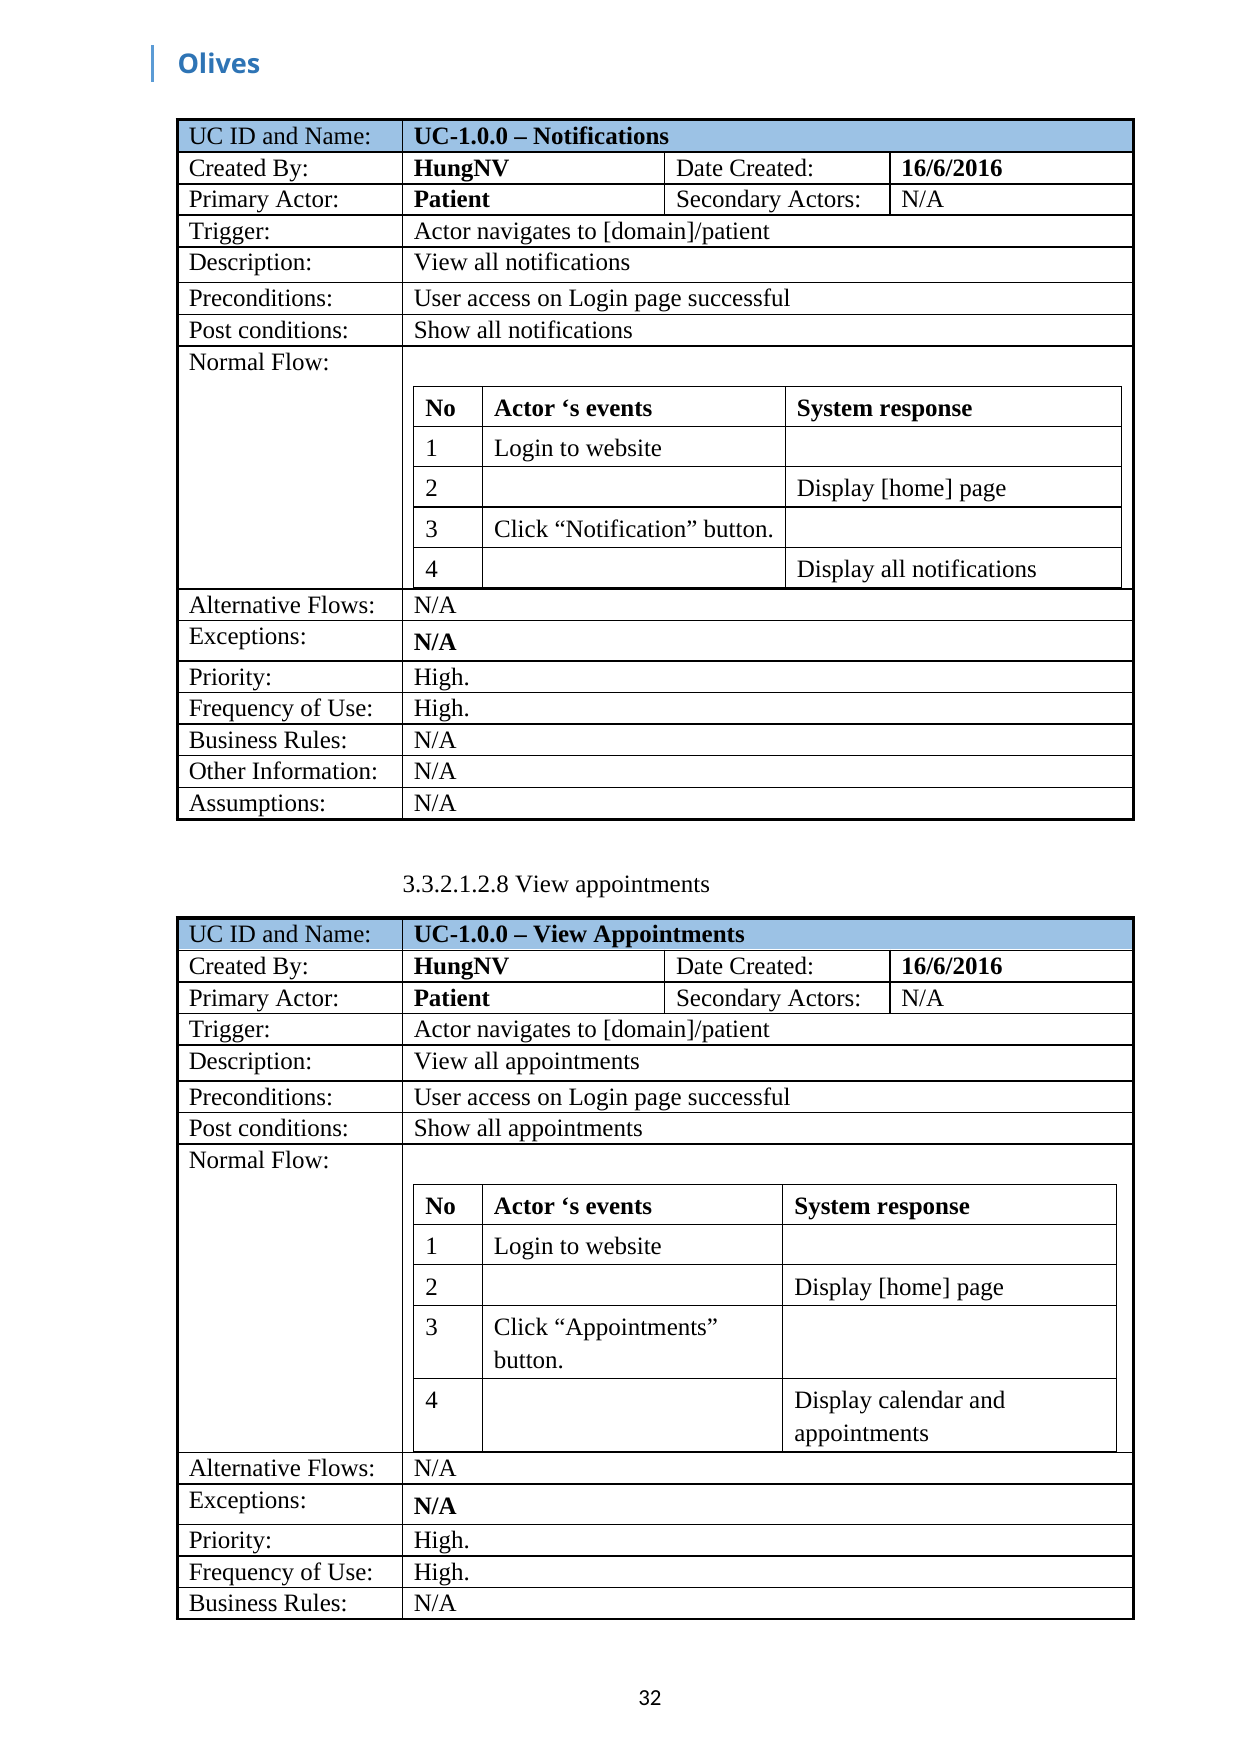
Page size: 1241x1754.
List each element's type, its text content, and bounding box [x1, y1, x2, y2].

table_header UC ID and Name: [179, 121, 402, 151]
table_cell Frequency of Use: [179, 693, 402, 723]
table_cell Patient [403, 185, 664, 214]
table_cell Exceptions: [179, 1485, 402, 1524]
table_cell Actor navigates to [domain]/patient [403, 1014, 1132, 1044]
table_cell Trigger: [179, 216, 402, 246]
table_cell Created By: [179, 153, 402, 183]
table_cell 16/6/2016 [891, 951, 1132, 981]
table_cell N/A [891, 983, 1132, 1013]
table_cell Description: [179, 248, 402, 282]
table_cell Description: [179, 1046, 402, 1080]
table_cell Business Rules: [179, 725, 402, 755]
table_cell N/A [403, 756, 1132, 786]
table_cell Trigger: [179, 1014, 402, 1044]
table_cell N/A [403, 1453, 1132, 1483]
table_cell Actor navigates to [domain]/patient [403, 216, 1132, 246]
text 3.3.2.1.2.8 View appointments [327, 869, 1122, 897]
table_cell Exceptions: [179, 621, 402, 660]
table_cell Date Created: [665, 153, 889, 183]
table_cell Patient [403, 983, 664, 1013]
table_cell N/A [891, 185, 1132, 214]
table_cell 16/6/2016 [891, 153, 1132, 183]
table_cell Primary Actor: [179, 983, 402, 1013]
table_cell Created By: [179, 951, 402, 981]
table_header UC-1.0.0 – View Appointments [403, 920, 1132, 949]
table_cell N/A [403, 725, 1132, 755]
table_cell N/A [403, 788, 1132, 818]
table_cell [403, 1145, 1132, 1452]
table_cell Date Created: [665, 951, 889, 981]
table_cell Assumptions: [179, 788, 402, 818]
table_cell High. [403, 1525, 1132, 1555]
table_cell Show all notifications [403, 315, 1132, 345]
table_cell N/A [403, 590, 1132, 620]
table_cell Post conditions: [179, 315, 402, 345]
table_cell Priority: [179, 1525, 402, 1555]
table_cell Alternative Flows: [179, 590, 402, 620]
table_header UC-1.0.0 – Notifications [403, 121, 1132, 151]
table_cell User access on Login page successful [403, 283, 1132, 313]
table_cell HungNV [403, 951, 664, 981]
table_header UC ID and Name: [179, 920, 402, 949]
table_cell High. [403, 662, 1132, 692]
table_cell Preconditions: [179, 283, 402, 313]
table_cell Normal Flow: [179, 1145, 402, 1452]
table_cell N/A [403, 621, 1132, 660]
table_cell Business Rules: [179, 1588, 402, 1618]
table_cell Show all appointments [403, 1113, 1132, 1143]
table_cell HungNV [403, 153, 664, 183]
table_cell Secondary Actors: [665, 983, 889, 1013]
table_cell Frequency of Use: [179, 1557, 402, 1587]
table_cell Secondary Actors: [665, 185, 889, 214]
table_cell Preconditions: [179, 1082, 402, 1112]
table_cell N/A [403, 1485, 1132, 1524]
table_cell [403, 347, 1132, 588]
table_cell View all appointments [403, 1046, 1132, 1080]
table_cell Alternative Flows: [179, 1453, 402, 1483]
table_cell Post conditions: [179, 1113, 402, 1143]
table_cell High. [403, 1557, 1132, 1587]
table_cell Other Information: [179, 756, 402, 786]
table_cell View all notifications [403, 248, 1132, 282]
table_cell Normal Flow: [179, 347, 402, 588]
table_cell User access on Login page successful [403, 1082, 1132, 1112]
table_cell N/A [403, 1588, 1132, 1618]
table_cell Priority: [179, 662, 402, 692]
table_cell Primary Actor: [179, 185, 402, 214]
table_cell High. [403, 693, 1132, 723]
